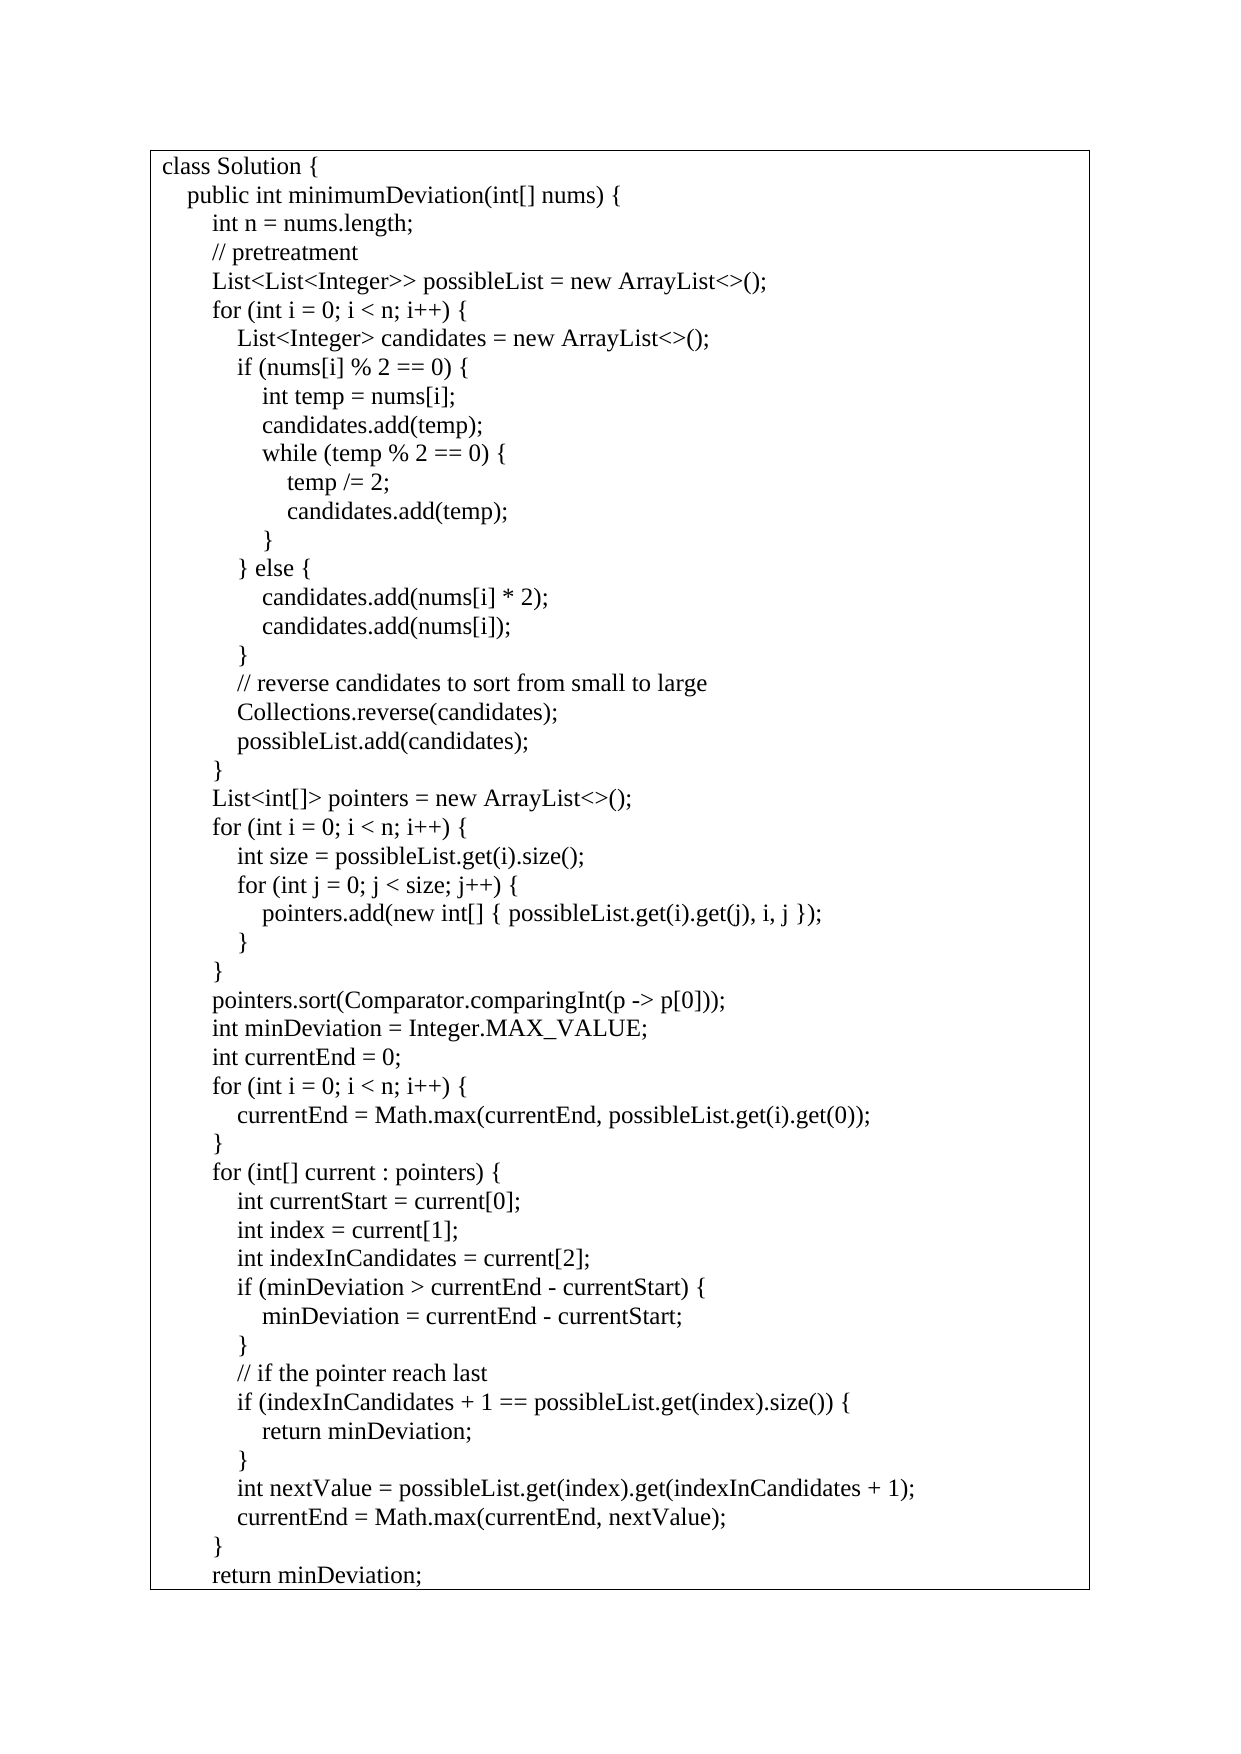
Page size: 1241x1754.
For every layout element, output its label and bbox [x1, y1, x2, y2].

table_header [151, 151, 1089, 1588]
